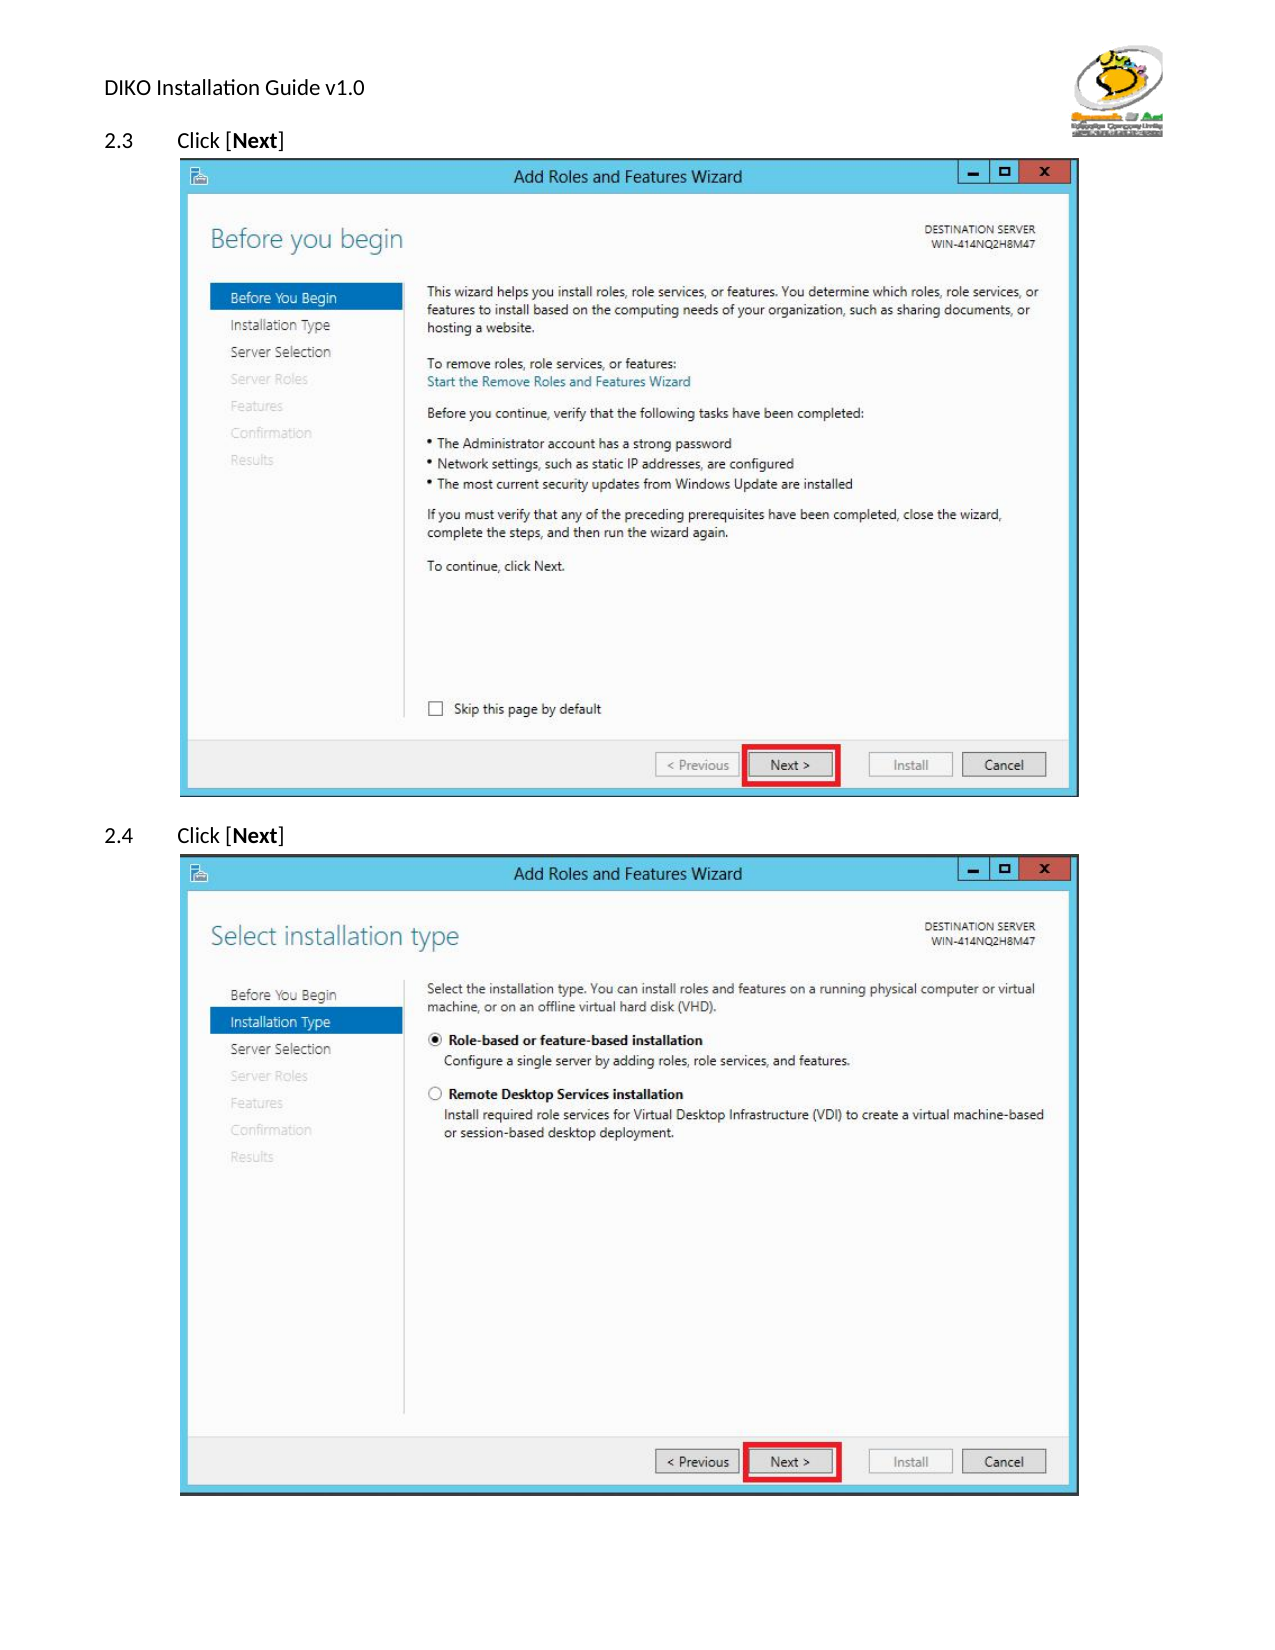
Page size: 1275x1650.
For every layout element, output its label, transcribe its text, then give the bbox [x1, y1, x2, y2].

picture [180, 158, 1079, 797]
text 2.4 Click [Next] [104, 821, 1125, 849]
picture [1068, 42, 1163, 137]
text DIKO Installation Guide v1.0 [104, 73, 1125, 101]
text 2.3 Click [Next] [104, 126, 1125, 154]
picture [180, 854, 1079, 1496]
